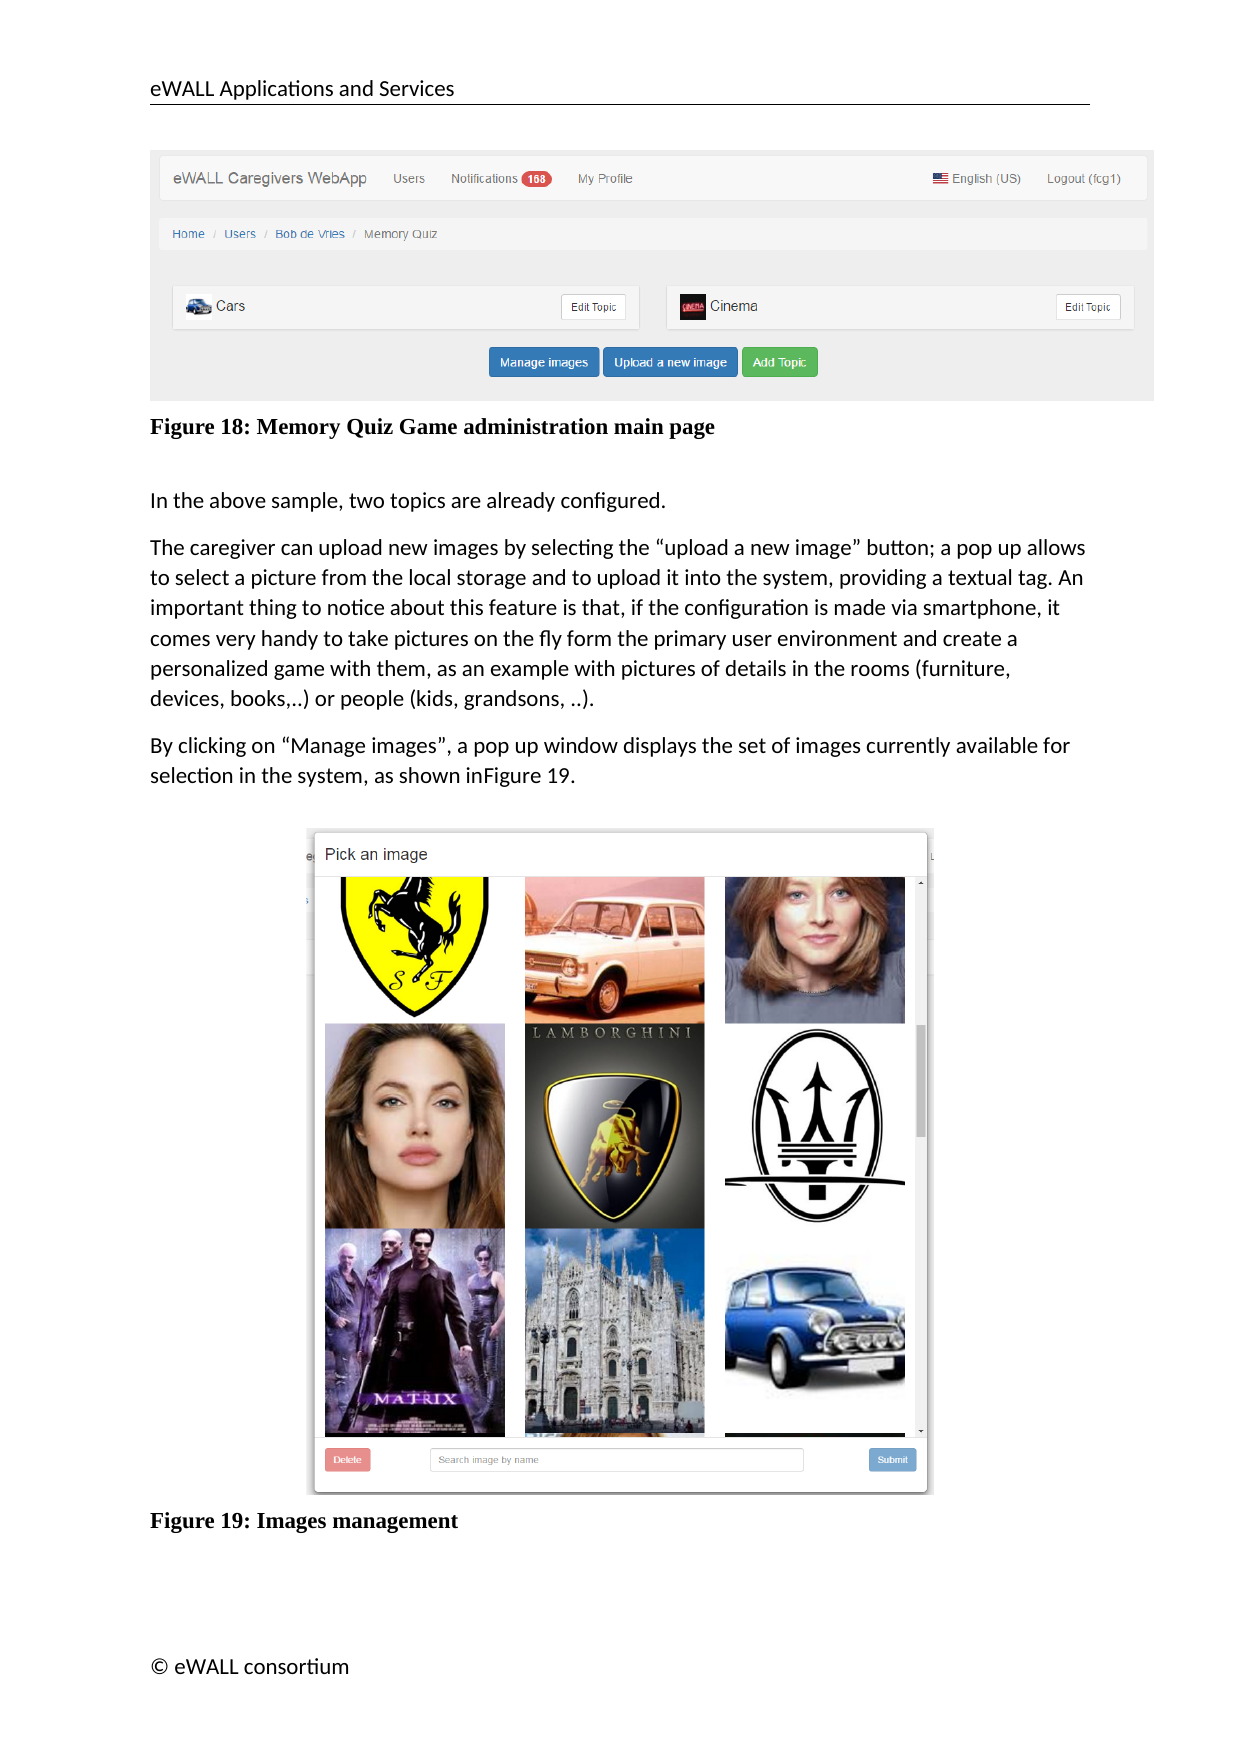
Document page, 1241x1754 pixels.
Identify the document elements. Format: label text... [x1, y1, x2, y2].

picture [306, 828, 934, 1495]
text In the above sample, two topics are already configured. [150, 486, 1090, 514]
picture [150, 150, 1154, 401]
text The caregiver can upload new images by selecting the “upload a new image” button; a pop up allows to select a picture from the local storage and to upload it into the system, providing a textual tag. An important thing to notice about this feature is that, if the configuration is made via smartphone, it comes very handy to take pictures on the fly form the primary user environment and create a personalized game with them, as an example with pictures of details in the rooms (furniture, devices, books,..) or people (kids, grandsons, ..). [150, 533, 1090, 712]
